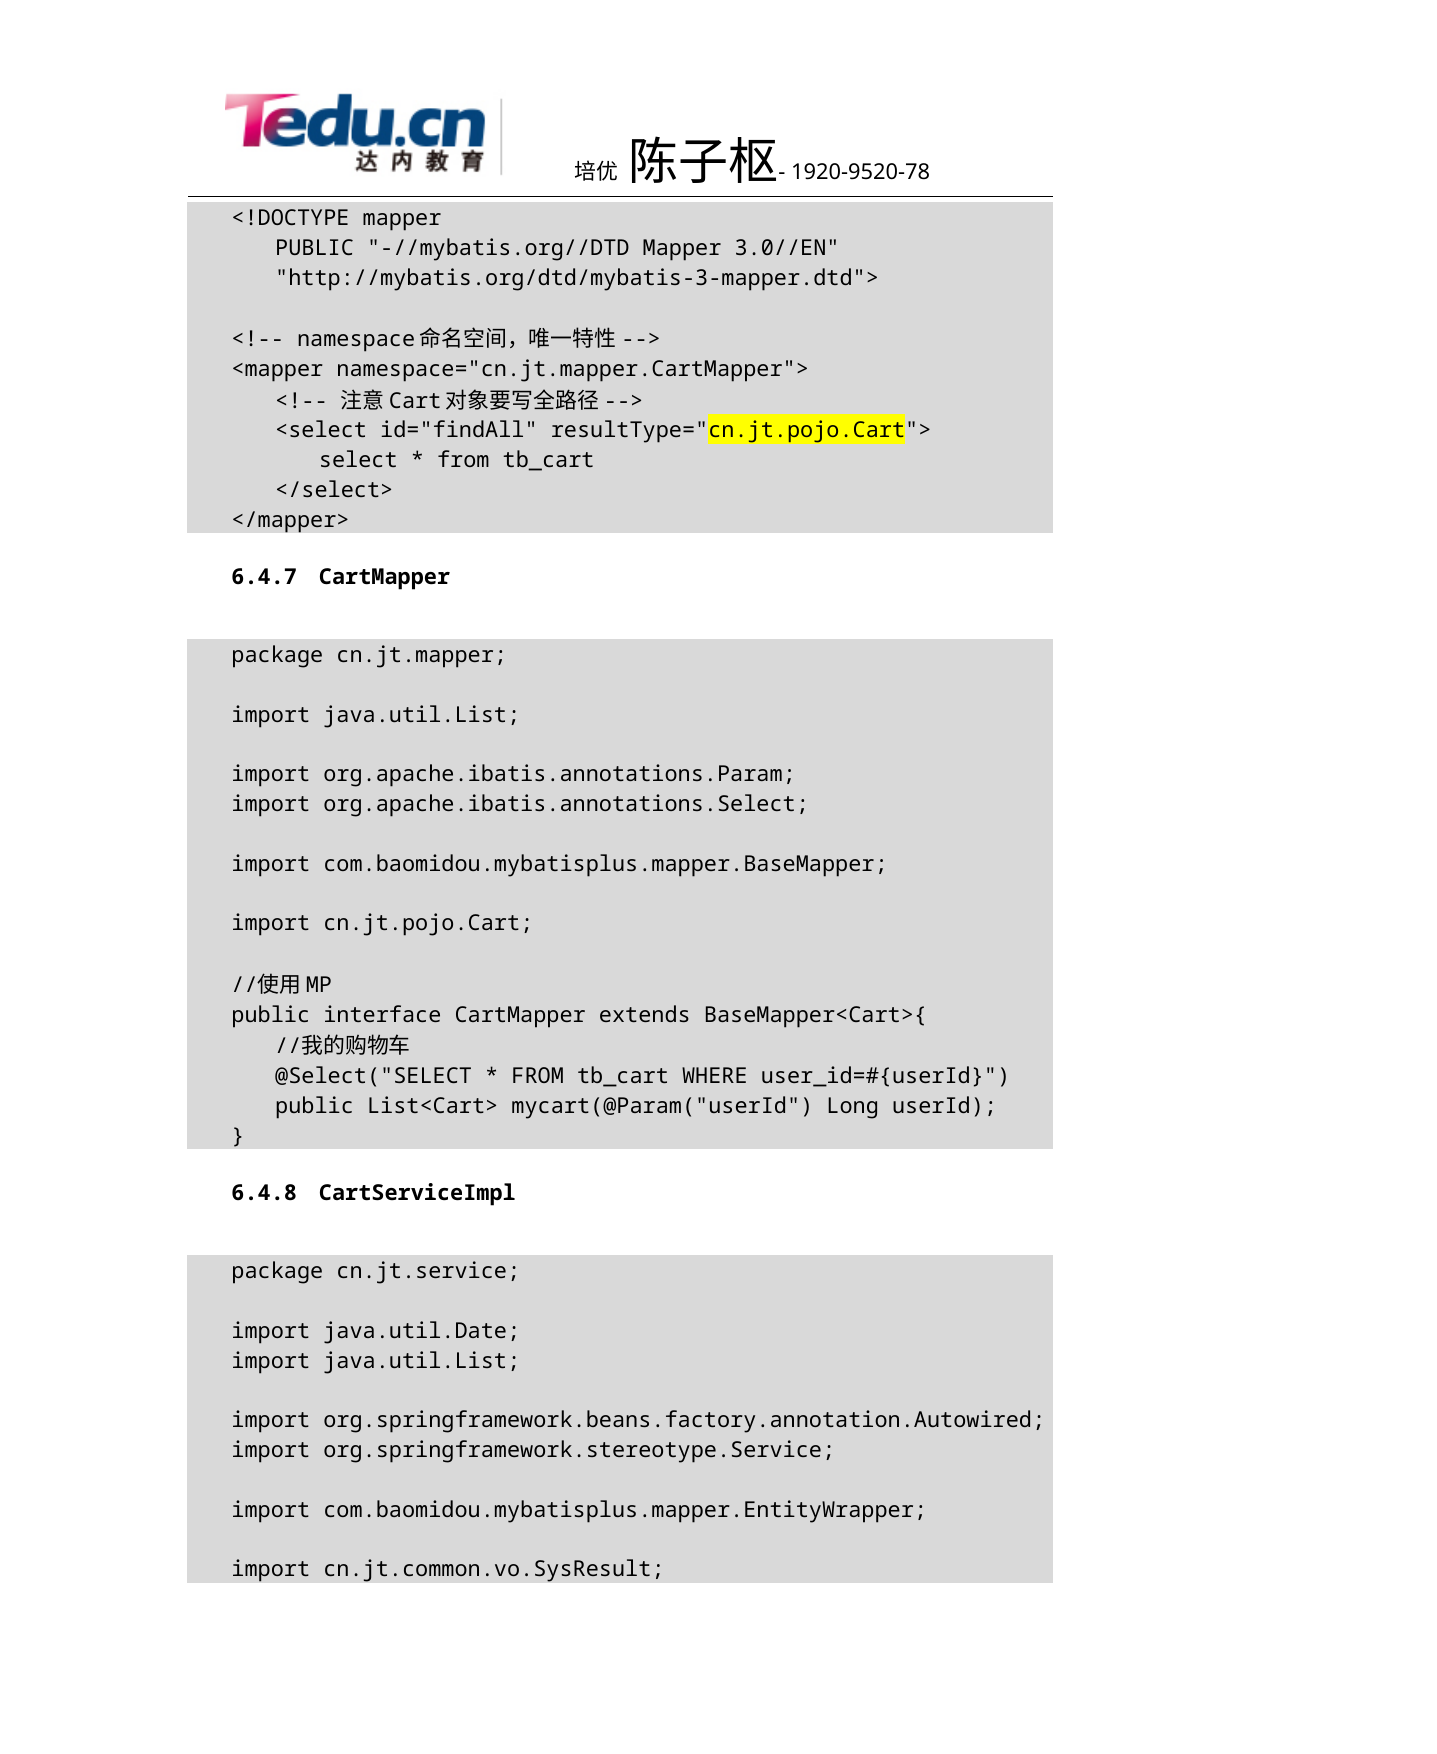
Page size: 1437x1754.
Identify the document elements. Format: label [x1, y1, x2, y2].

picture [225, 88, 507, 180]
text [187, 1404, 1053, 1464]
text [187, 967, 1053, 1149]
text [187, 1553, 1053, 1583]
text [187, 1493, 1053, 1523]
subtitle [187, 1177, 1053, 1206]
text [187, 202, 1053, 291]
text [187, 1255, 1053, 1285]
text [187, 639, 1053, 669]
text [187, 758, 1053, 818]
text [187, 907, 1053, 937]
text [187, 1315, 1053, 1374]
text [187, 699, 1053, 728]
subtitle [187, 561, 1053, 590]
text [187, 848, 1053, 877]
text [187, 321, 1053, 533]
